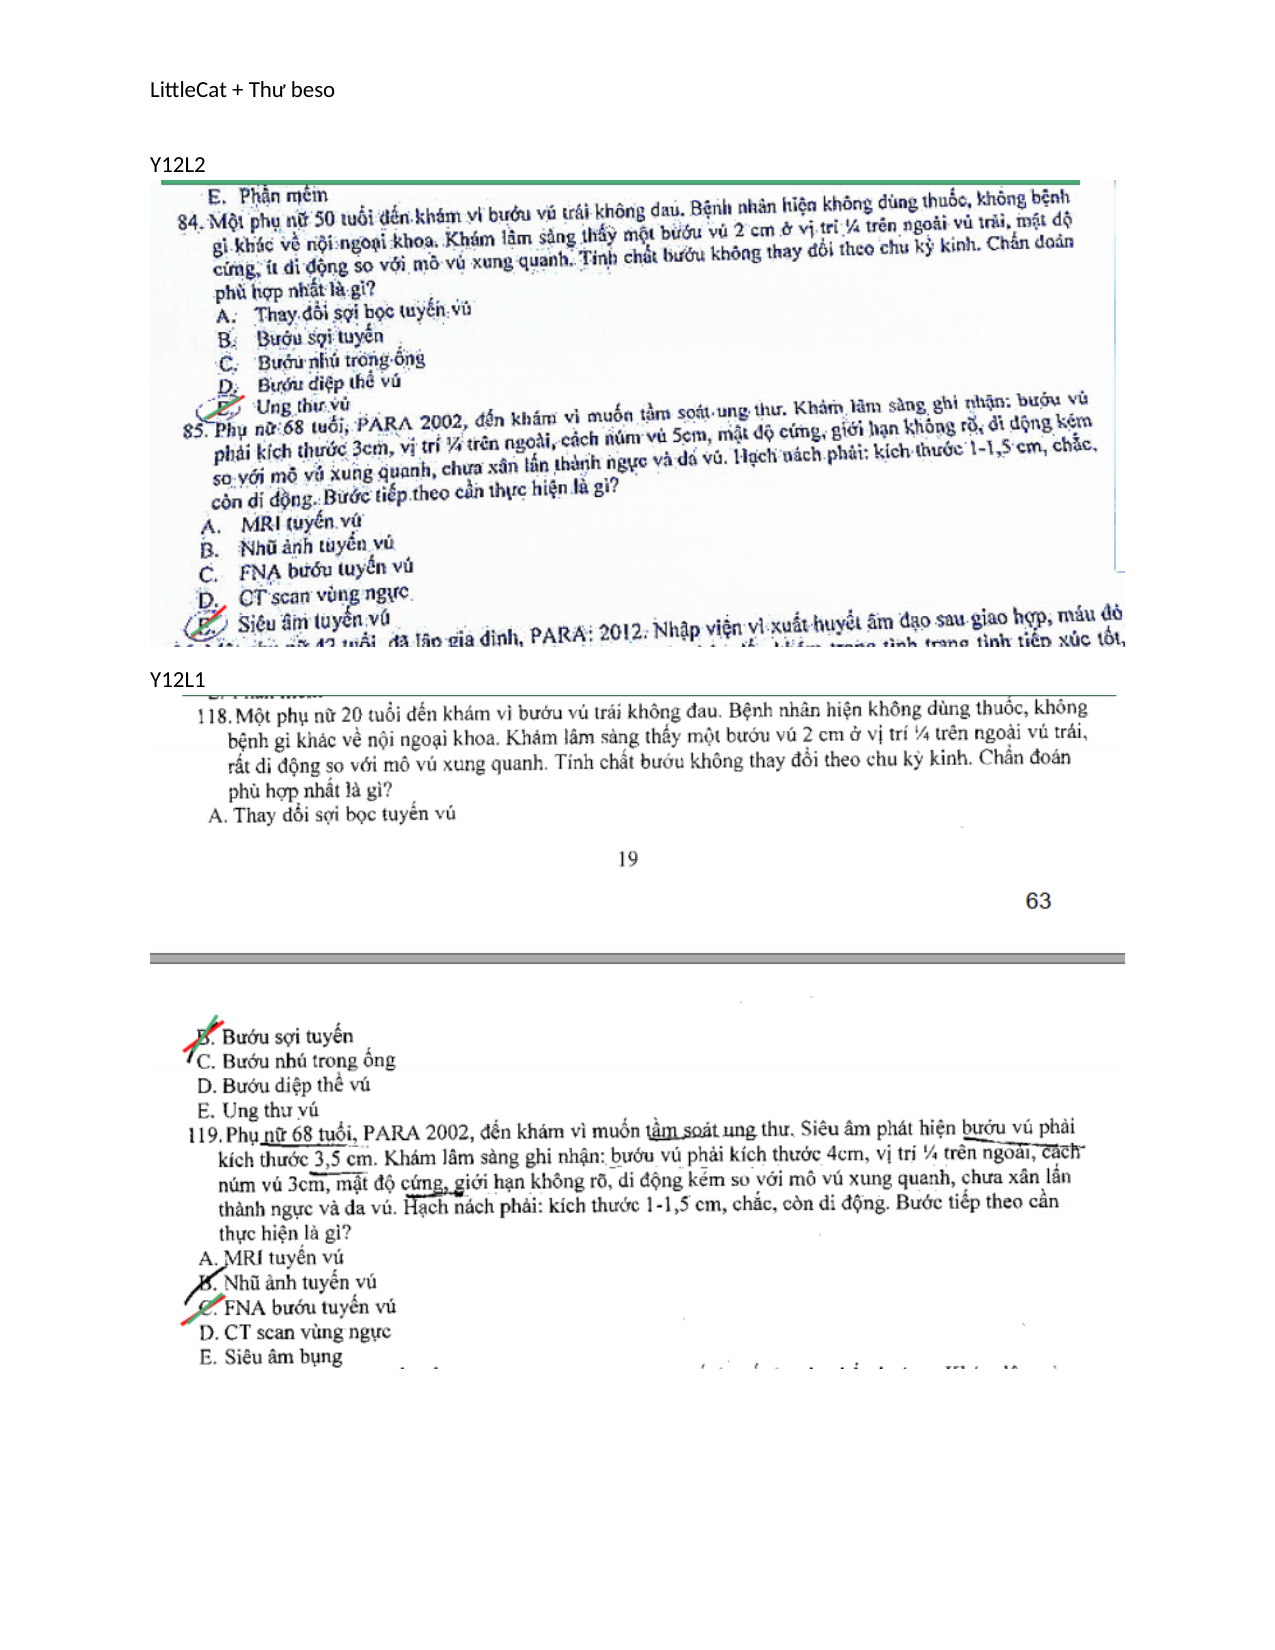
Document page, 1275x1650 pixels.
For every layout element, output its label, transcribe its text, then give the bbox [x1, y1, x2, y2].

text Y12L1 [150, 665, 1125, 695]
text Y12L2 [150, 150, 1125, 180]
picture [150, 695, 1125, 1369]
picture [150, 180, 1125, 647]
